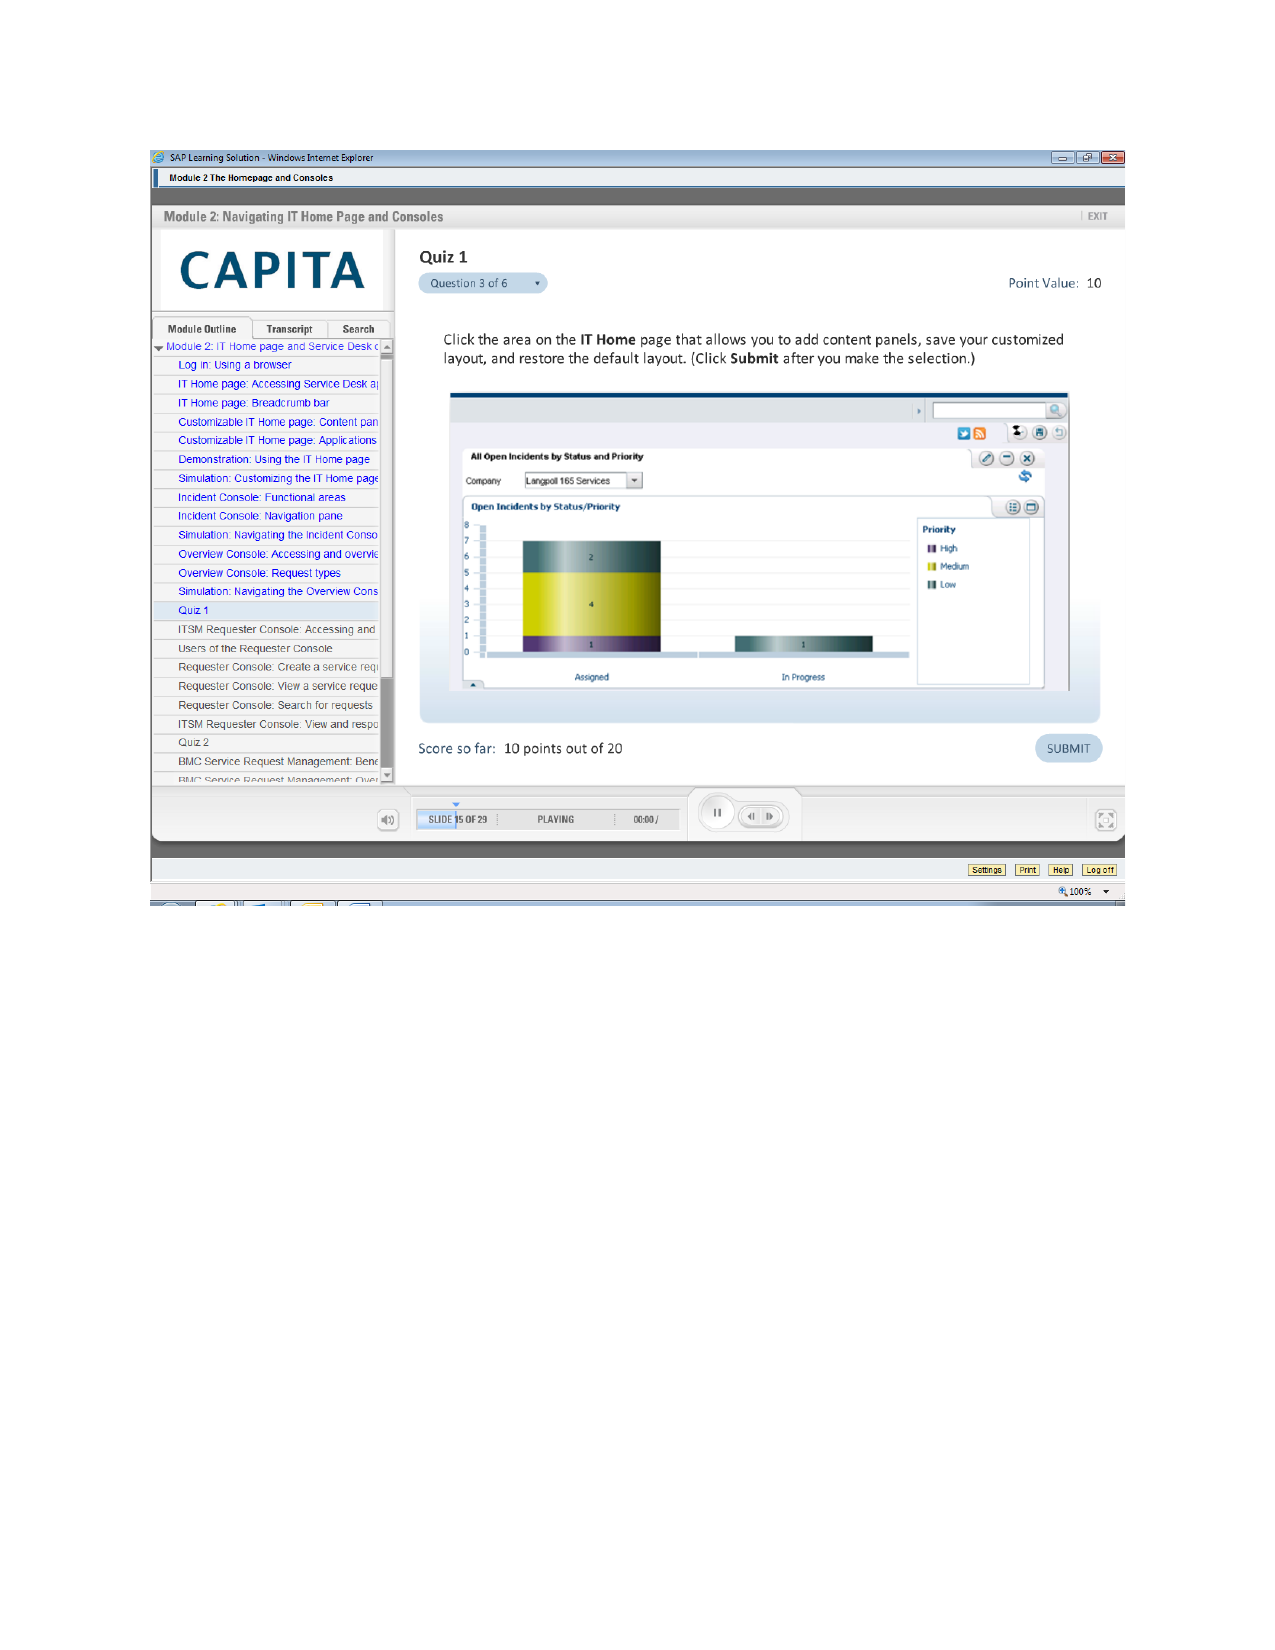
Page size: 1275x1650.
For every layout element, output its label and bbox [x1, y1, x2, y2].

picture [150, 150, 1125, 906]
